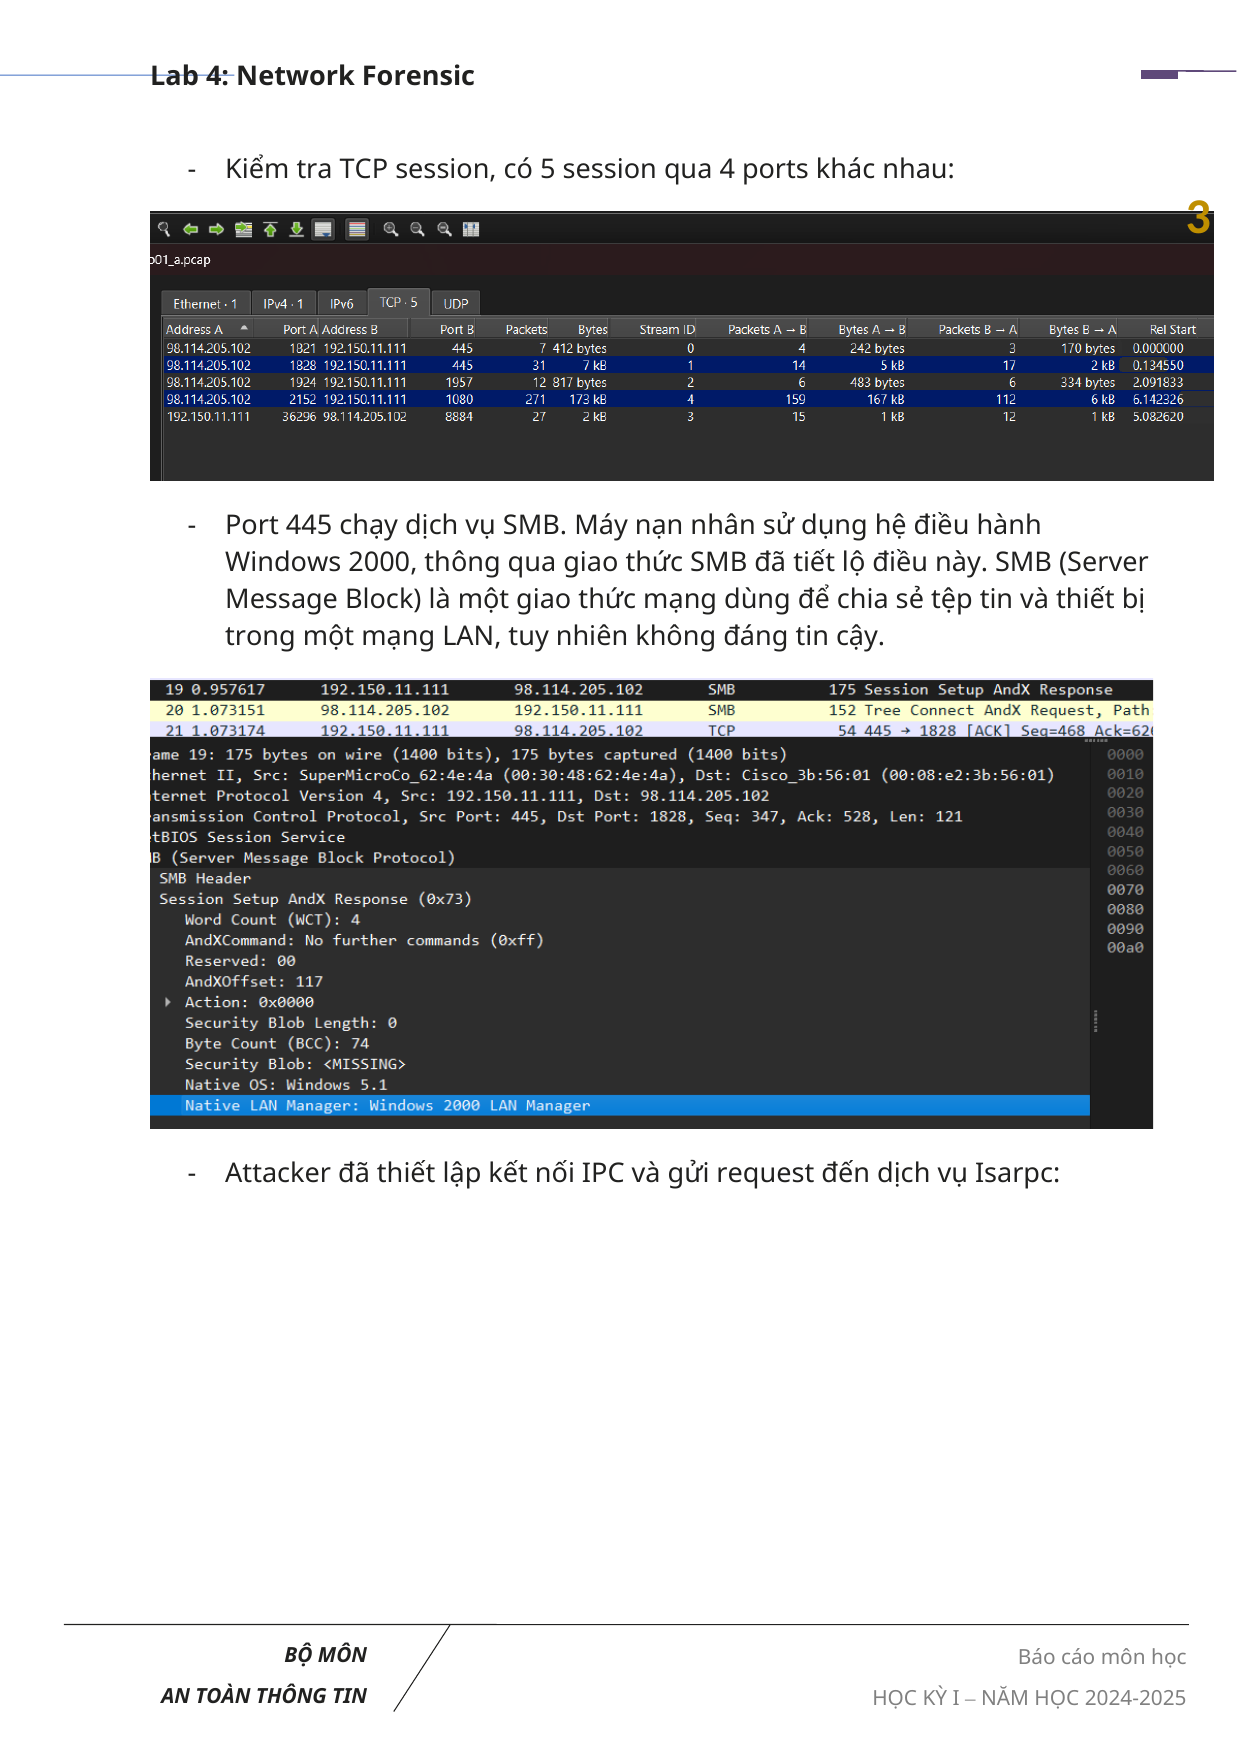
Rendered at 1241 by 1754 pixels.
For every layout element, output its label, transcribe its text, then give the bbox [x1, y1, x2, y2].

picture [150, 211, 1214, 481]
list Attacker đã thiết lập kết nối IPC và gửi request đến dịch vụ Isarpc: [187, 1153, 1153, 1190]
list Port 445 chạy dịch vụ SMB. Máy nạn nhân sử dụng hệ điều hành Windows 2000, thông qua giao thức SMB đã tiết lộ điều này. SMB (Server Message Block) là một giao thức mạng dùng để chia sẻ tệp tin và thiết bị trong một mạng LAN, tuy nhiên không đáng tin cậy. [187, 506, 1153, 653]
list Kiểm tra TCP session, có 5 session qua 4 ports khác nhau: [187, 150, 1153, 187]
picture [150, 678, 1154, 1129]
